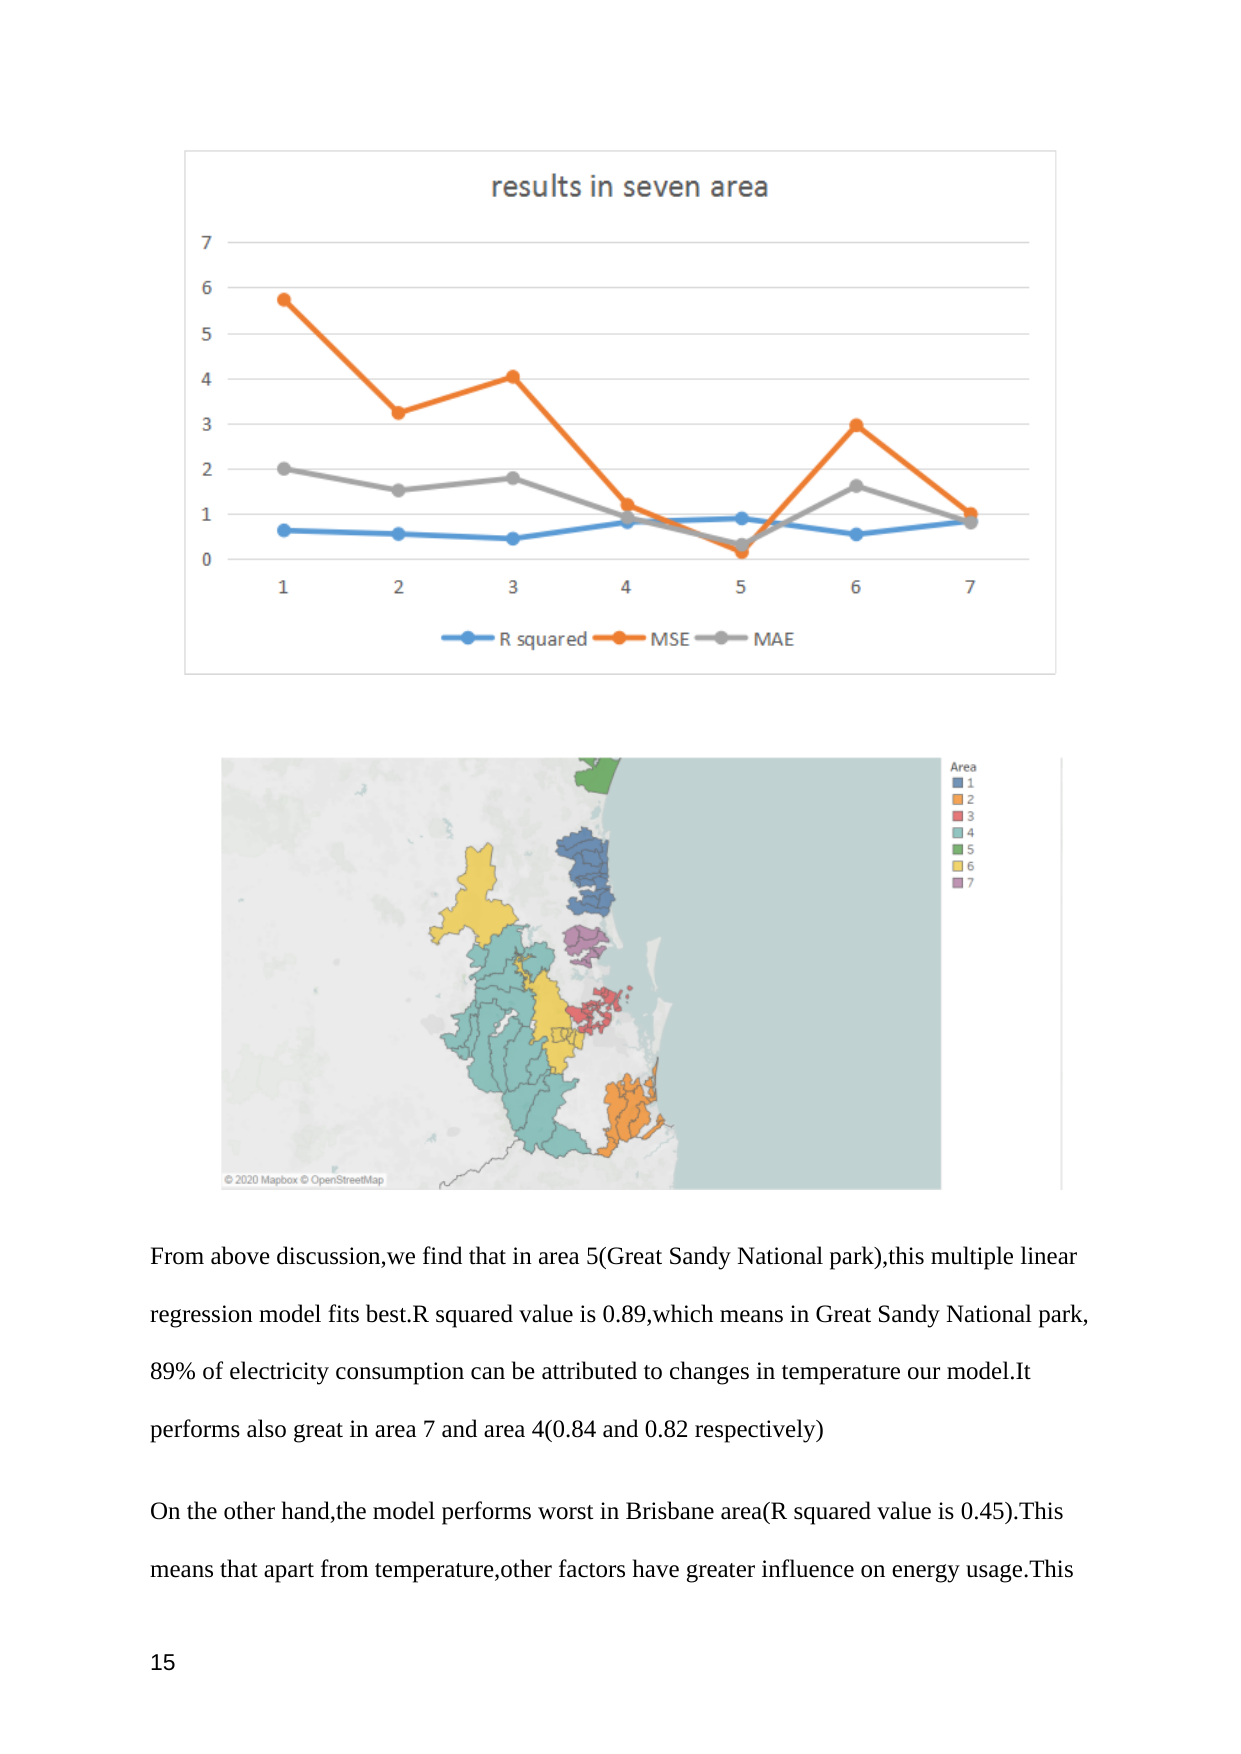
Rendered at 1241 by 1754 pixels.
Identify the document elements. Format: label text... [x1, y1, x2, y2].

picture [221, 757, 1063, 1190]
text From above discussion,we find that in area 5(Great Sandy National park),this multiple linear regression model fits best.R squared value is 0.89,which means in Great Sandy National park, 89% of electricity consumption can be attributed to changes in temperature our model.It performs also great in area 7 and area 4(0.84 and 0.82 respectively) [150, 1241, 1090, 1442]
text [150, 1496, 1090, 1582]
picture [183, 150, 1057, 675]
